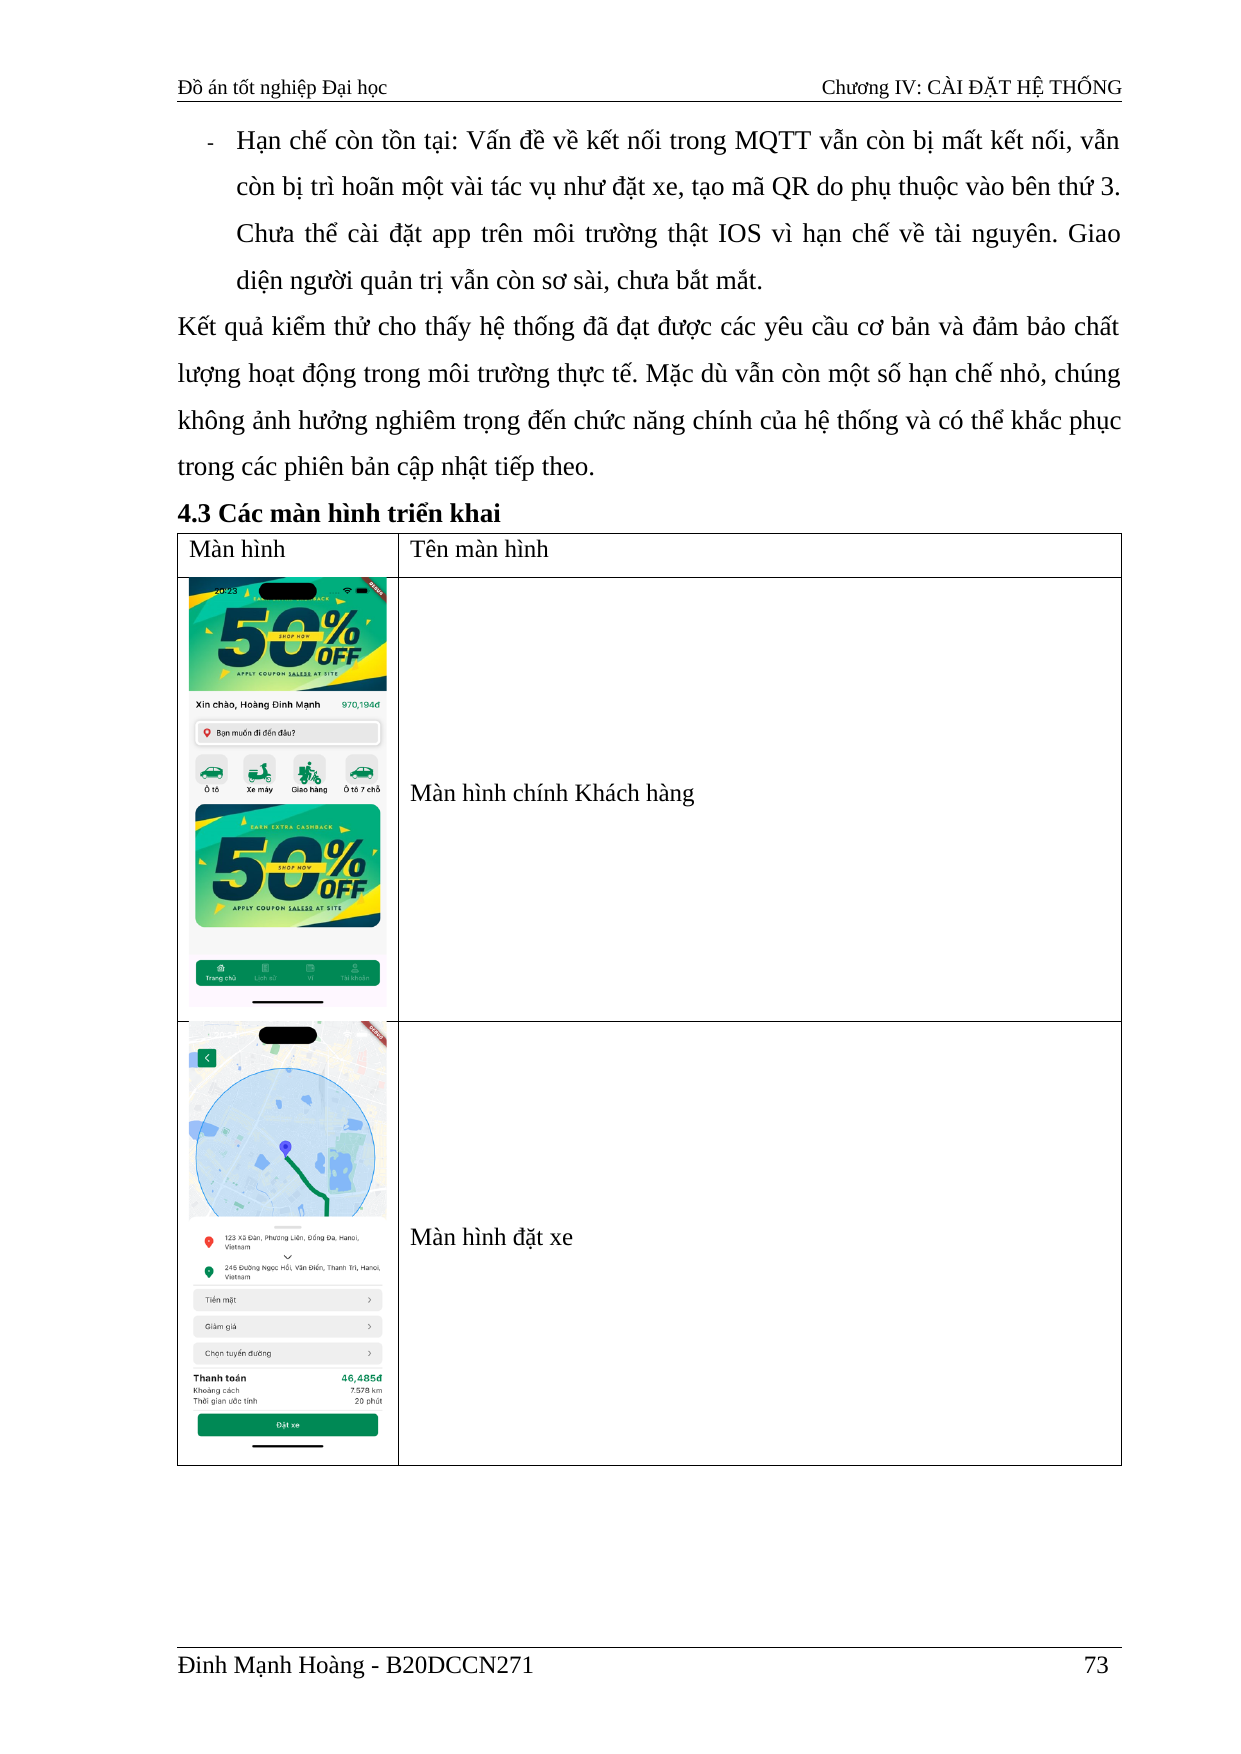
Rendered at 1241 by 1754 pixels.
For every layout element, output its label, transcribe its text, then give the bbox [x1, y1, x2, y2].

subtitle 4.3 Các màn hình triển khai [177, 497, 1122, 528]
table_cell [178, 1022, 398, 1465]
table_cell Màn hình chính Khách hàng [399, 578, 1121, 1021]
picture [188, 577, 387, 1007]
table_cell Màn hình đặt xe [399, 1022, 1121, 1465]
table_header Tên màn hình [399, 534, 1121, 577]
picture [188, 1021, 387, 1451]
text Kết quả kiểm thử cho thấy hệ thống đã đạt được các yêu cầu cơ bản và đảm bảo chất lượng hoạt động trong môi trường thực tế. Mặc dù vẫn còn một số hạn chế nhỏ, chúng không ảnh hưởng nghiêm trọng đến chức năng chính của hệ thống và có thể khắc phục trong các phiên bản cập nhật tiếp theo. [177, 310, 1122, 482]
table_cell [178, 578, 398, 1021]
list Hạn chế còn tồn tại: Vấn đề về kết nối trong MQTT vẫn còn bị mất kết nối, vẫn còn bị trì hoãn một vài tác vụ như đặt xe, tạo mã QR do phụ thuộc vào bên thứ 3. Chưa thể cài đặt app trên môi trường thật IOS vì hạn chế về tài nguyên. Giao diện người quản trị vẫn còn sơ sài, chưa bắt mắt. [207, 124, 1122, 295]
table_header Màn hình [178, 534, 398, 577]
